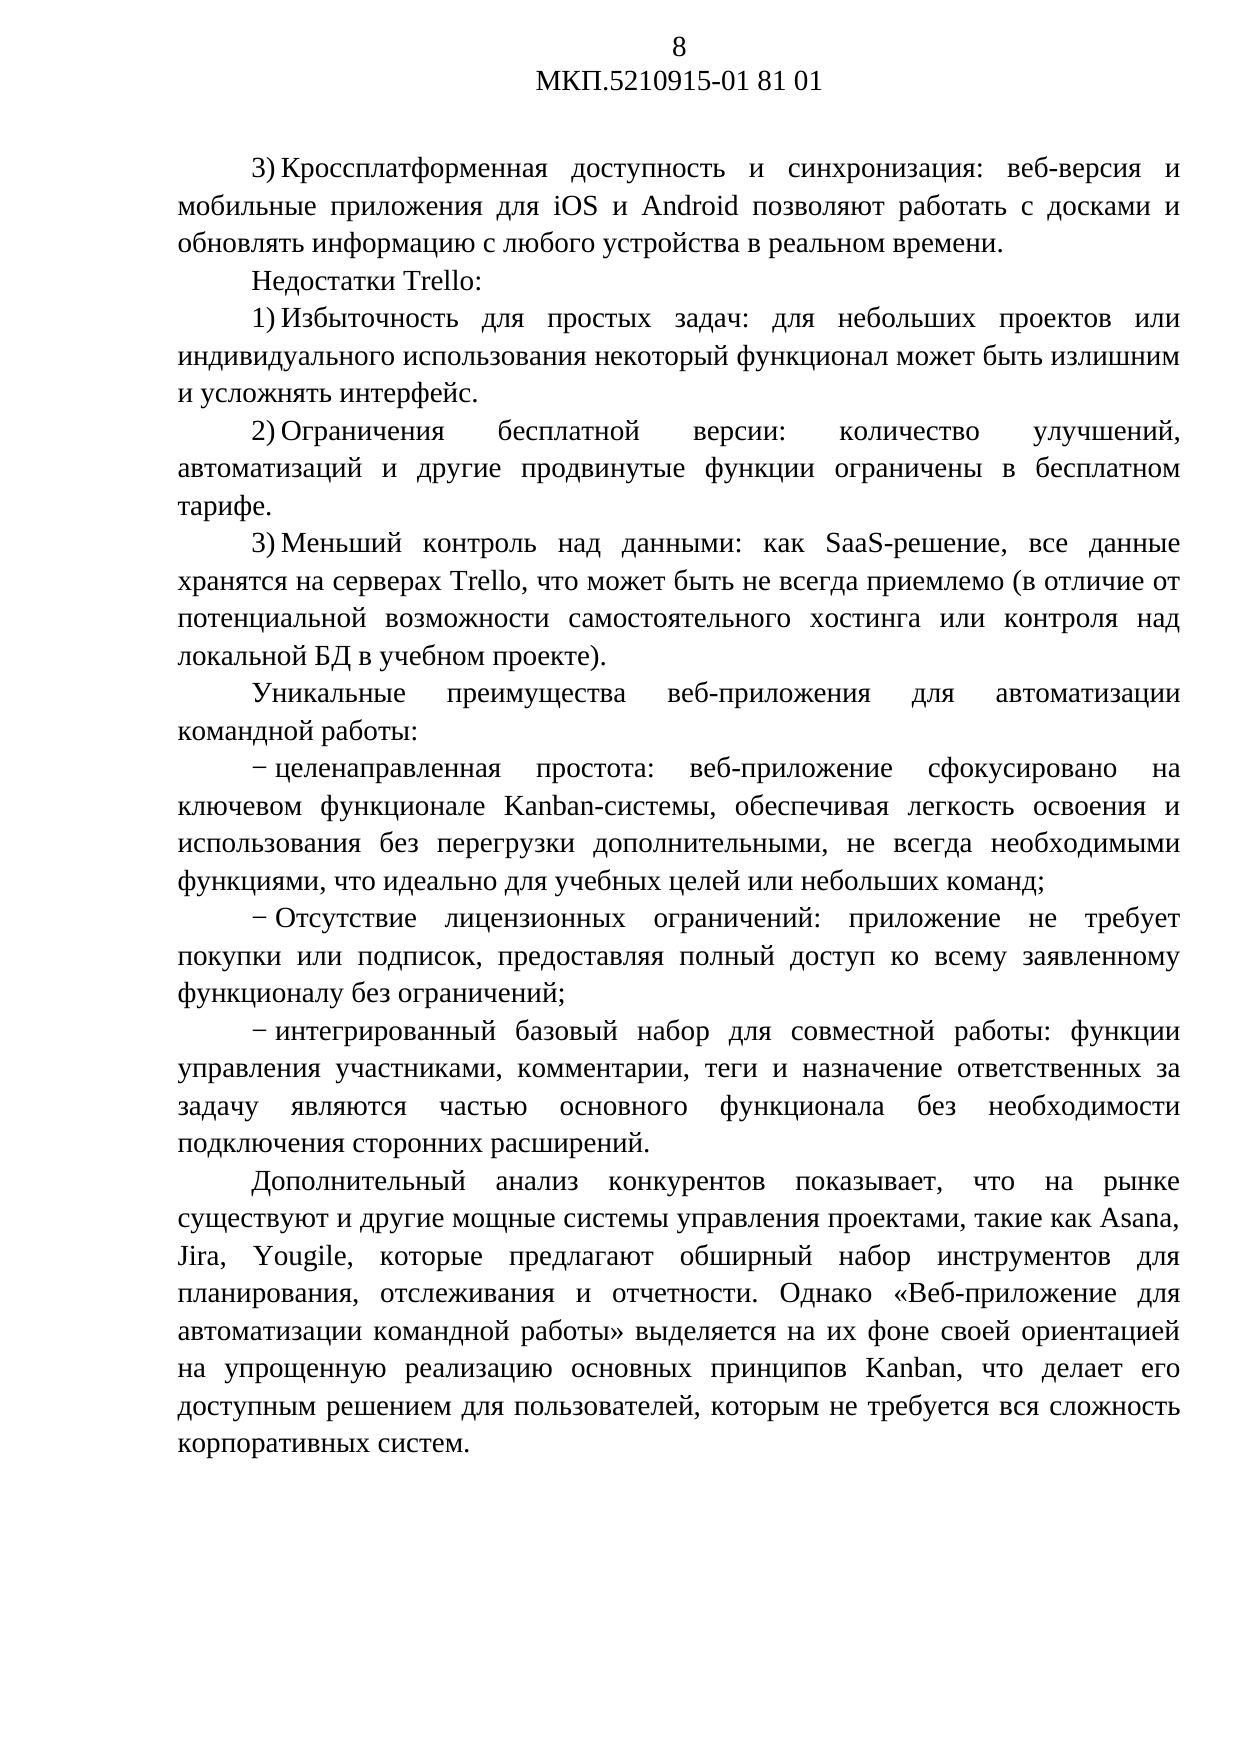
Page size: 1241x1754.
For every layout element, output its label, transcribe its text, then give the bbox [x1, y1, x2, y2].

text Недостатки Trello: [177, 260, 1181, 298]
text − целенаправленная простота: веб-приложение сфокусировано на ключевом функционале Kanban-системы, обеспечивая легкость освоения и использования без перегрузки дополнительными, не всегда необходимыми функциями, что идеально для учебных целей или небольших команд; [177, 748, 1181, 898]
text − интегрированный базовый набор для совместной работы: функции управления участниками, комментарии, теги и назначение ответственных за задачу являются частью основного функционала без необходимости подключения сторонних расширений. [177, 1010, 1181, 1160]
text Дополнительный анализ конкурентов показывает, что на рынке существуют и другие мощные системы управления проектами, такие как Asana, Jira, Yougile, которые предлагают обширный набор инструментов для планирования, отслеживания и отчетности. Однако «Веб-приложение для автоматизации командной работы» выделяется на их фоне своей ориентацией на упрощенную реализацию основных принципов Kanban, что делает его доступным решением для пользователей, которым не требуется вся сложность корпоративных систем. [177, 1160, 1181, 1460]
text Уникальные преимущества веб-приложения для автоматизации командной работы: [177, 673, 1181, 748]
list Избыточность для простых задач: для небольших проектов или индивидуального использования некоторый функционал может быть излишним и усложнять интерфейс. [177, 298, 1181, 410]
list Кроссплатформенная доступность и синхронизация: веб-версия и мобильные приложения для iOS и Android позволяют работать с досками и обновлять информацию с любого устройства в реальном времени. [177, 148, 1181, 260]
text − Отсутствие лицензионных ограничений: приложение не требует покупки или подписок, предоставляя полный доступ ко всему заявленному функционалу без ограничений; [177, 898, 1181, 1010]
list Меньший контроль над данными: как SaaS-решение, все данные хранятся на серверах Trello, что может быть не всегда приемлемо (в отличие от потенциальной возможности самостоятельного хостинга или контроля над локальной БД в учебном проекте). [177, 523, 1181, 673]
list Ограничения бесплатной версии: количество улучшений, автоматизаций и другие продвинутые функции ограничены в бесплатном тарифе. [177, 410, 1181, 523]
